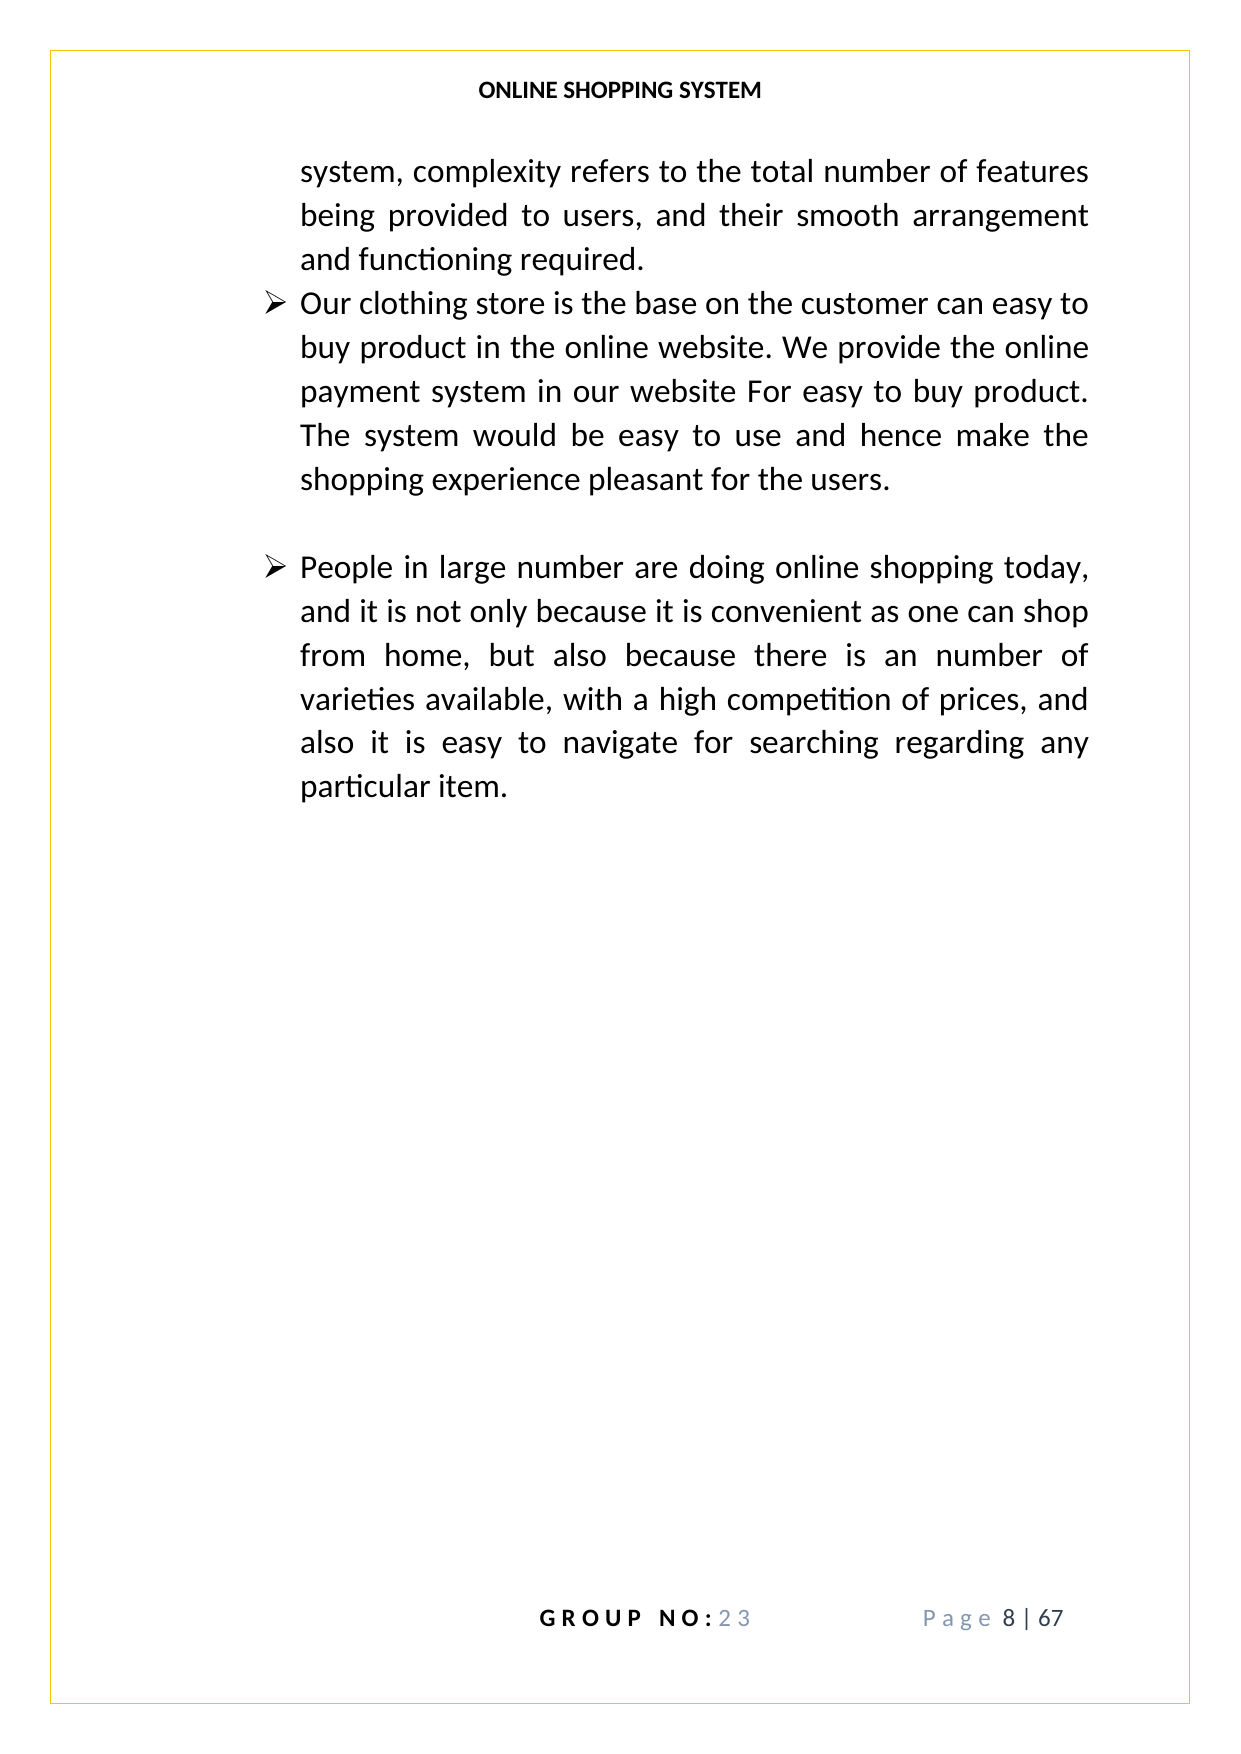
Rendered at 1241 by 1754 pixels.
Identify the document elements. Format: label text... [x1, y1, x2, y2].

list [262, 150, 1090, 279]
list People in large number are doing online shopping today, and it is not only because it is convenient as one can shop from home, but also because there is an number of varieties available, with a high competition of prices, and also it is easy to navigate for searching regarding any particular item. [262, 546, 1090, 806]
list Our clothing store is the base on the customer can easy to buy product in the online website. We provide the online payment system in our website For easy to buy product. The system would be easy to use and hence make the shopping experience pleasant for the users. [262, 282, 1090, 498]
